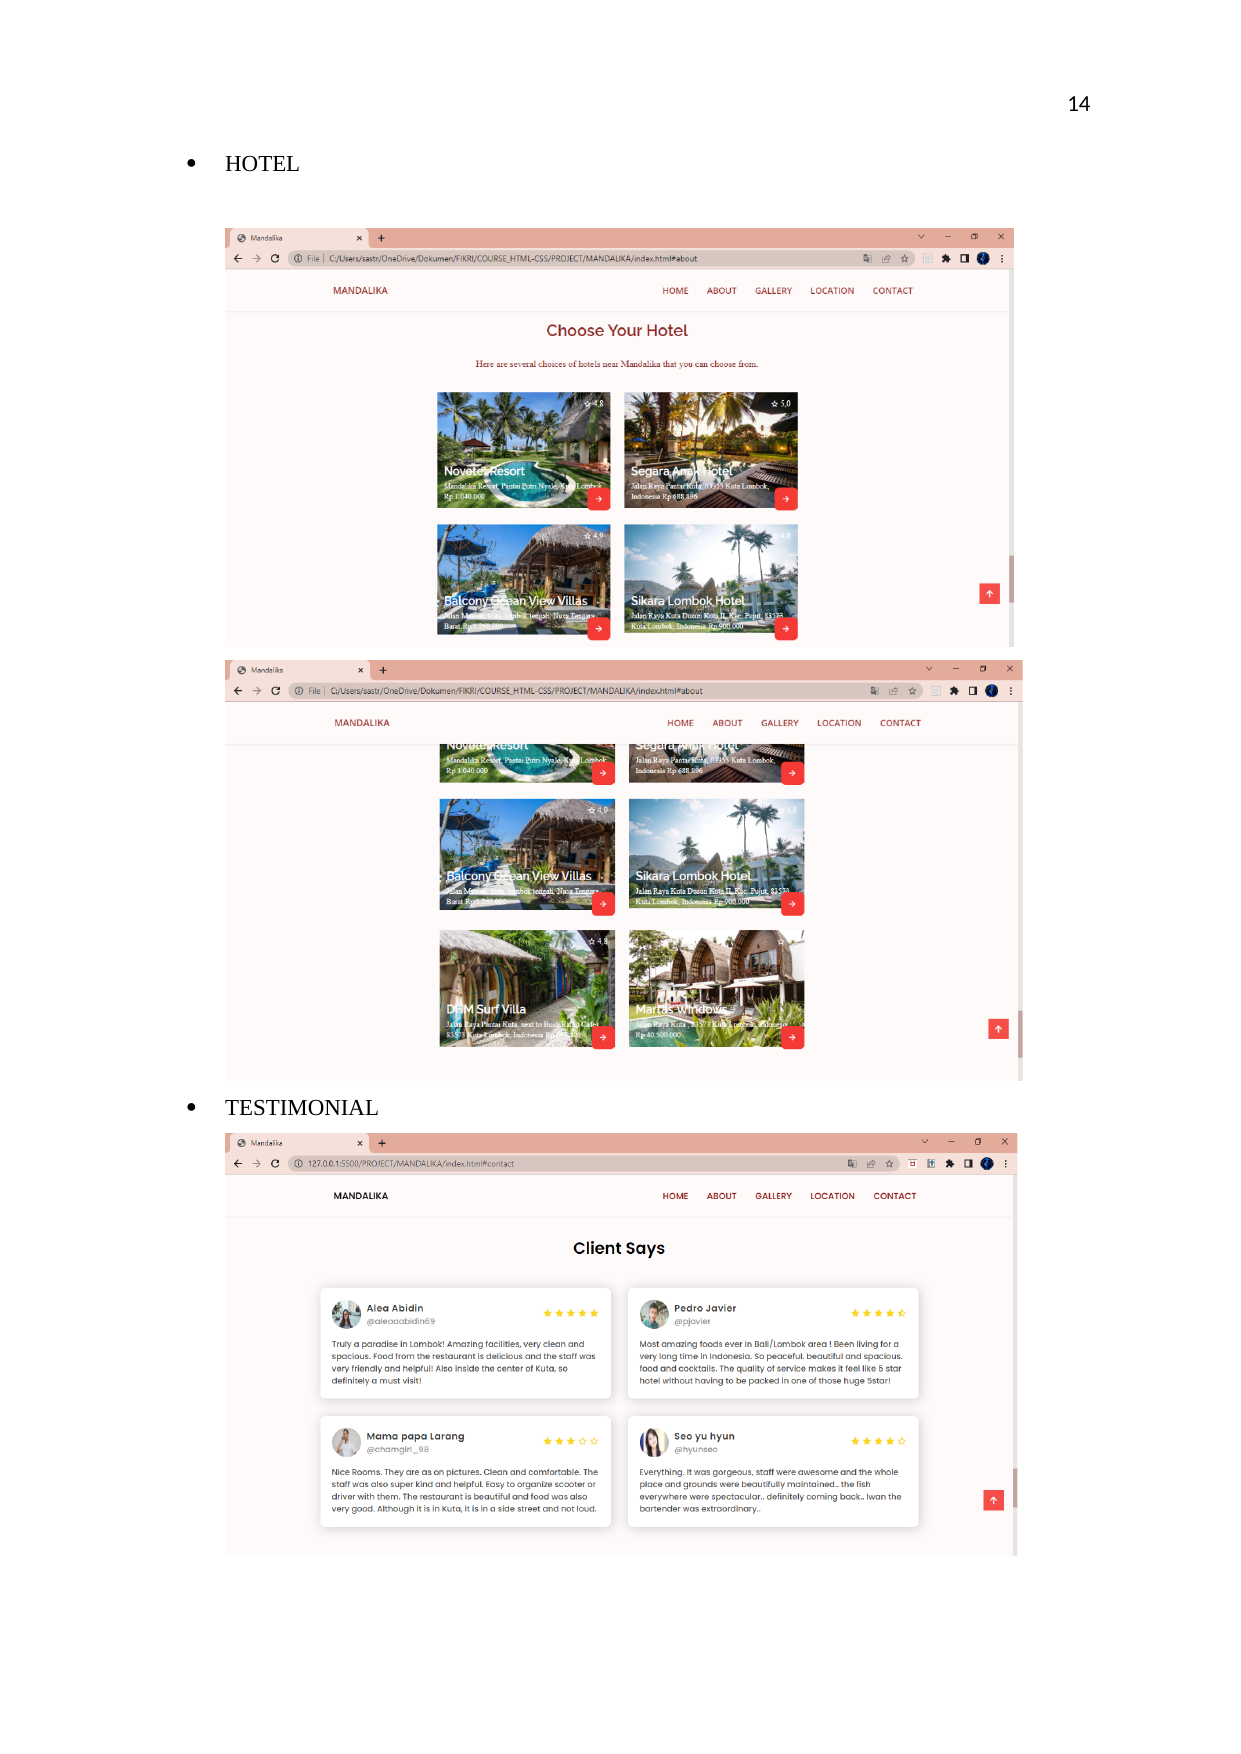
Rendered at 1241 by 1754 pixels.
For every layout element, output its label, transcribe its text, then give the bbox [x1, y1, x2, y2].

list TESTIMONIAL [187, 1094, 1090, 1121]
list HOTEL [187, 150, 1090, 176]
picture [225, 1133, 1018, 1556]
picture [225, 660, 1023, 1081]
picture [225, 228, 1014, 647]
